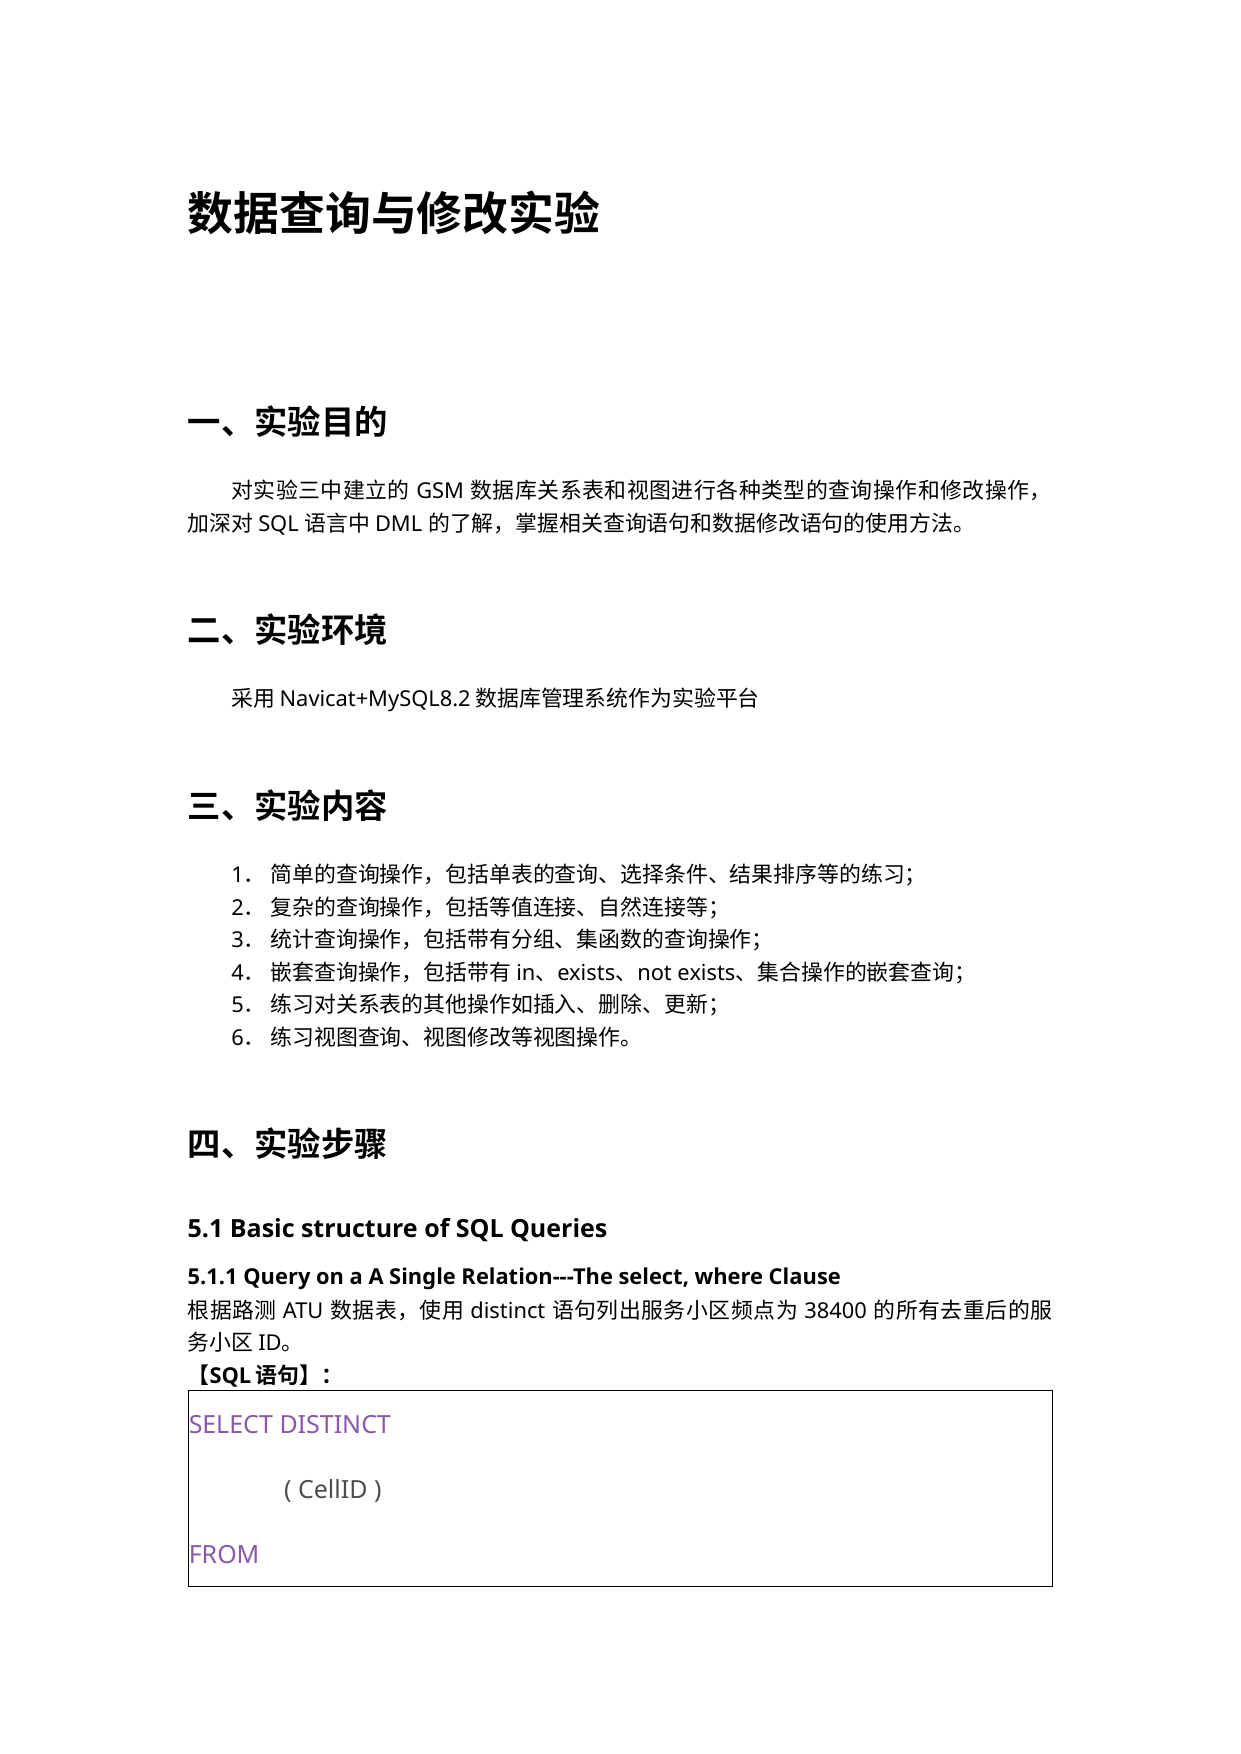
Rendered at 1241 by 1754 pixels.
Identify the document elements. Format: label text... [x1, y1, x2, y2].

subtitle 四、实验步骤 [187, 1109, 1053, 1174]
text 对实验三中建立的 GSM 数据库关系表和视图进行各种类型的查询操作和修改操作，加深对 SQL 语言中 DML 的了解，掌握相关查询语句和数据修改语句的使用方法。 [187, 473, 1053, 571]
text 6． 练习视图查询、视图修改等视图操作。 [187, 1019, 1053, 1052]
text 4． 嵌套查询操作，包括带有 in、exists、not exists、集合操作的嵌套查询； [187, 954, 1053, 987]
text 5.1.1 Query on a A Single Relation---The select, where Clause [187, 1260, 1053, 1292]
text 5.1 Basic structure of SQL Queries [187, 1195, 1053, 1260]
text 根据路测 ATU 数据表，使用 distinct 语句列出服务小区频点为 38400 的所有去重后的服务小区 ID。 【SQL语句】： [187, 1292, 1053, 1390]
subtitle 一、实验目的 [187, 387, 1053, 452]
text 2． 复杂的查询操作，包括等值连接、自然连接等； [187, 889, 1053, 922]
text 3． 统计查询操作，包括带有分组、集函数的查询操作； [187, 922, 1053, 954]
text 1． 简单的查询操作，包括单表的查询、选择条件、结果排序等的练习； [187, 857, 1053, 889]
subtitle 三、实验内容 [187, 771, 1053, 836]
text 采用Navicat+MySQL8.2数据库管理系统作为实验平台 [187, 681, 1053, 714]
subtitle 数据查询与修改实验 [187, 162, 1053, 259]
text 5． 练习对关系表的其他操作如插入、删除、更新； [187, 987, 1053, 1019]
subtitle 二、实验环境 [187, 596, 1053, 661]
